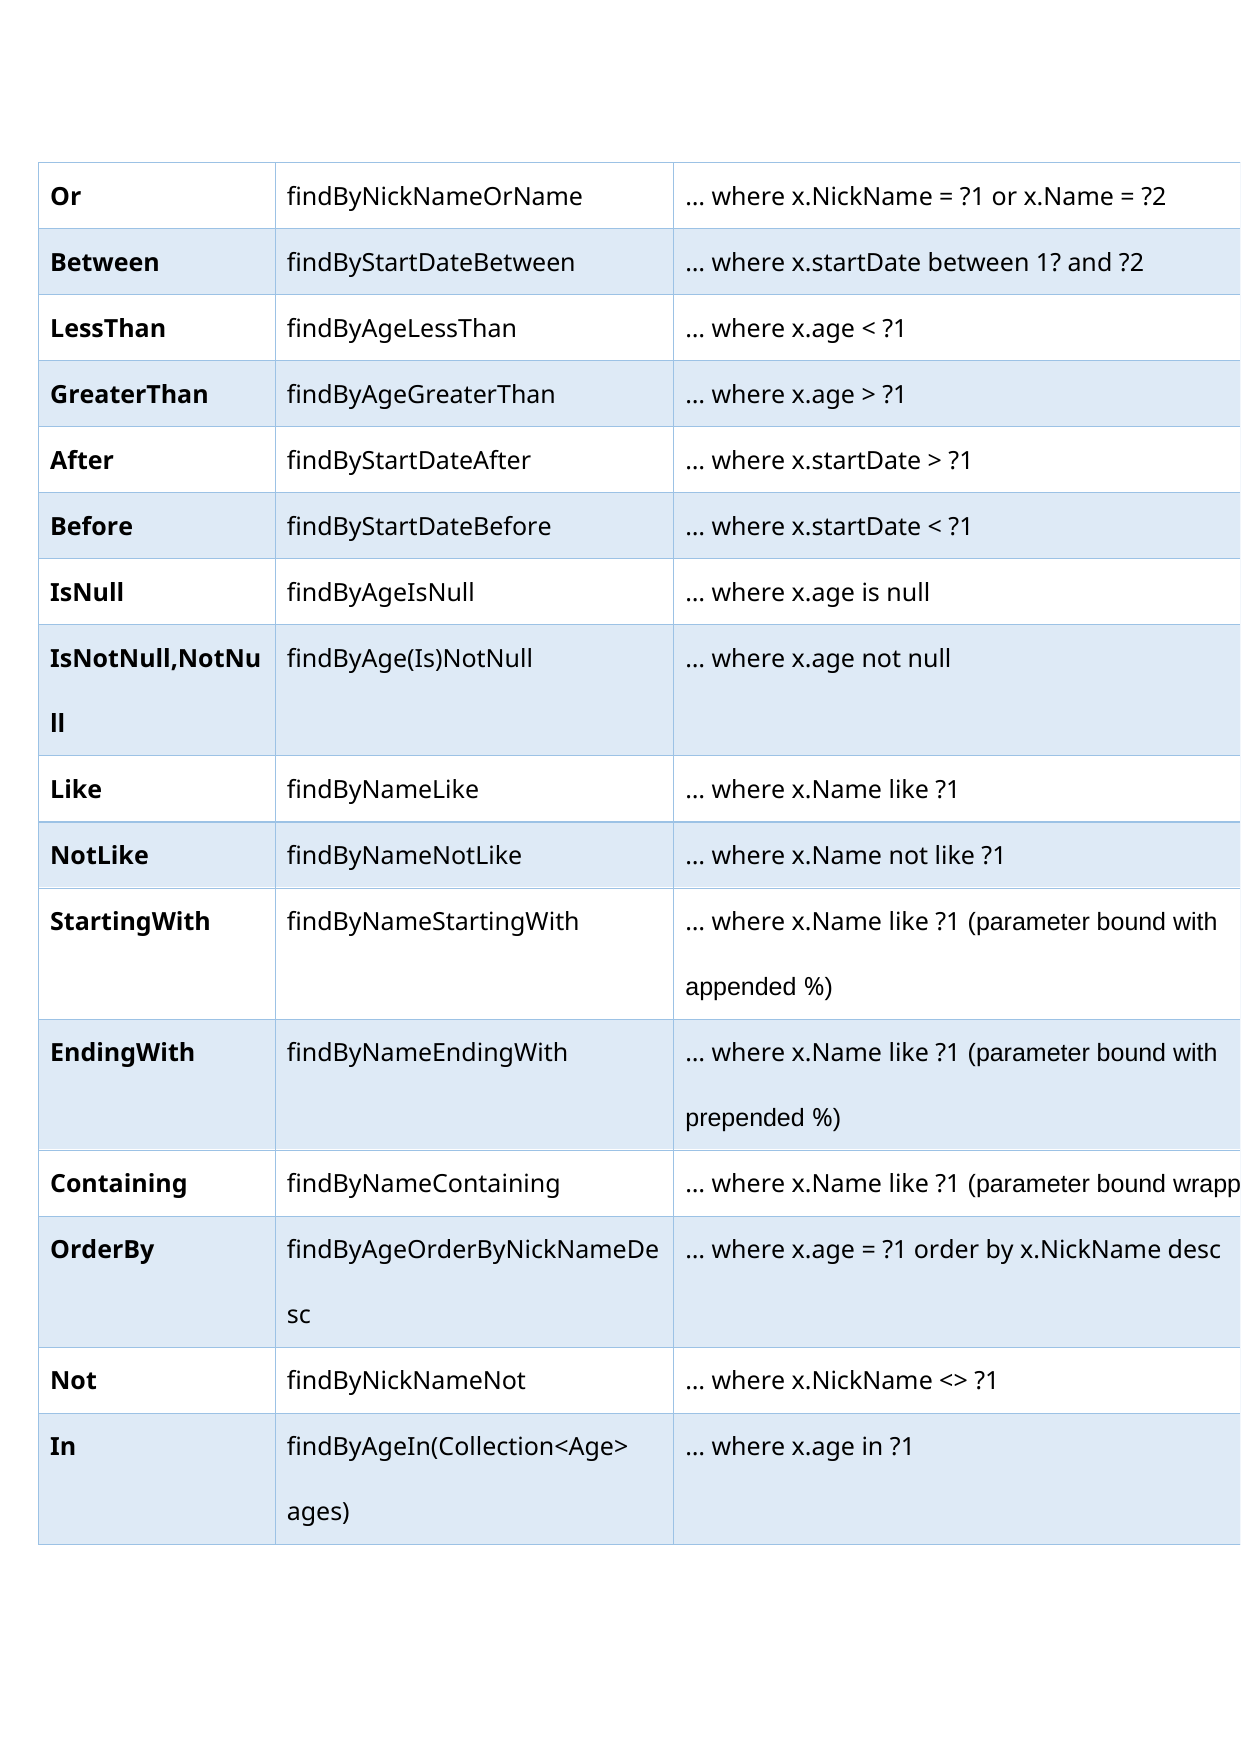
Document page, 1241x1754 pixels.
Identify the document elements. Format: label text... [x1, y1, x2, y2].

table_cell findByNameContaining [276, 1151, 673, 1216]
table_cell Containing [39, 1151, 275, 1216]
table_cell LessThan [39, 295, 275, 360]
table_cell findByNickNameNot [276, 1348, 673, 1413]
table_cell NotLike [39, 823, 275, 887]
table_cell findByNameLike [276, 756, 673, 821]
table_cell … where x.startDate < ?1 [674, 493, 1240, 558]
table_cell … where x.startDate > ?1 [674, 427, 1240, 492]
table_cell findByStartDateAfter [276, 427, 673, 492]
table_cell findByNameEndingWith [276, 1020, 673, 1149]
table_cell OrderBy [39, 1217, 275, 1347]
table_cell findByNameNotLike [276, 823, 673, 887]
table_cell IsNull [39, 559, 275, 624]
table_cell findByAgeGreaterThan [276, 361, 673, 426]
table_cell findByNameStartingWith [276, 889, 673, 1018]
table_cell … where x.NickName = ?1 or x.Name = ?2 [674, 163, 1240, 228]
table_cell … where x.age > ?1 [674, 361, 1240, 426]
table_cell findByNickNameOrName [276, 163, 673, 228]
table_cell … where x.age not null [674, 625, 1240, 755]
table_cell … where x.Name like ?1 (parameter bound wrapped in %) [674, 1151, 1240, 1216]
table_cell After [39, 427, 275, 492]
table_cell In [39, 1414, 275, 1544]
table_cell Between [39, 229, 275, 294]
table_cell findByStartDateBefore [276, 493, 673, 558]
table_cell … where x.startDate between 1? and ?2 [674, 229, 1240, 294]
table_cell findByAgeLessThan [276, 295, 673, 360]
table_cell … where x.Name like ?1 (parameter bound with prepended %) [674, 1020, 1240, 1149]
table_cell Like [39, 756, 275, 821]
table_cell findByAgeIn(Collection<Age> ages) [276, 1414, 673, 1544]
table_cell Before [39, 493, 275, 558]
table_cell findByAge(Is)NotNull [276, 625, 673, 755]
table_cell IsNotNull,NotNull [39, 625, 275, 755]
table_cell findByAgeIsNull [276, 559, 673, 624]
table_cell … where x.age in ?1 [674, 1414, 1240, 1544]
table_cell … where x.Name like ?1 [674, 756, 1240, 821]
table_cell findByStartDateBetween [276, 229, 673, 294]
table_cell … where x.age < ?1 [674, 295, 1240, 360]
table_cell GreaterThan [39, 361, 275, 426]
table_cell … where x.NickName <> ?1 [674, 1348, 1240, 1413]
table_cell Or [39, 163, 275, 228]
table_cell … where x.Name not like ?1 [674, 823, 1240, 887]
table_cell EndingWith [39, 1020, 275, 1149]
table_cell … where x.Name like ?1 (parameter bound with appended %) [674, 889, 1240, 1018]
table_cell … where x.age is null [674, 559, 1240, 624]
table_cell … where x.age = ?1 order by x.NickName desc [674, 1217, 1240, 1347]
table_cell StartingWith [39, 889, 275, 1018]
table_cell findByAgeOrderByNickNameDesc [276, 1217, 673, 1347]
table_cell Not [39, 1348, 275, 1413]
